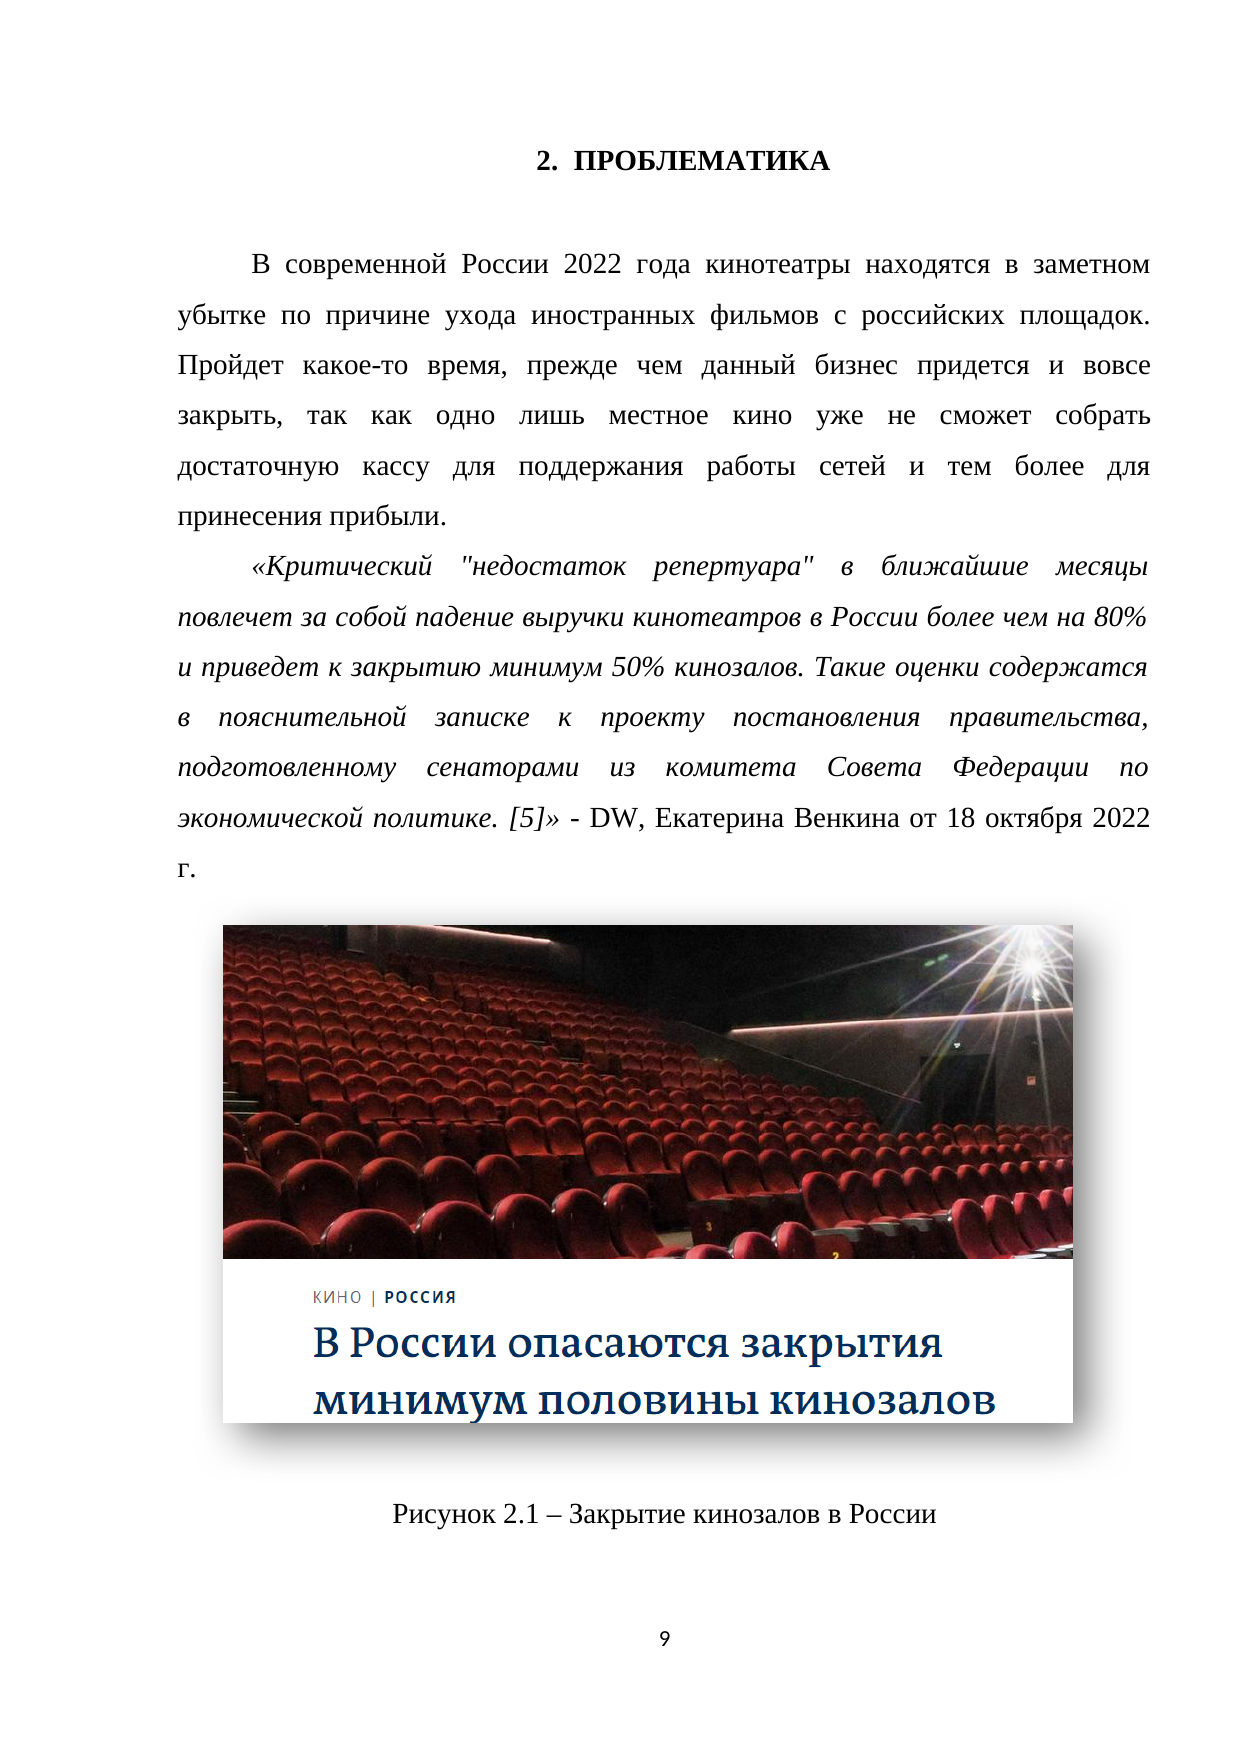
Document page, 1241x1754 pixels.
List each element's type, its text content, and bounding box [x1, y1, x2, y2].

text Рисунок 2.1 – Закрытие кинозалов в России [177, 1496, 1152, 1529]
picture [223, 925, 1073, 1423]
subtitle ПРОБЛЕМАТИКА [215, 143, 1152, 177]
text «Критический "недостаток репертуара" в ближайшие месяцы повлечет за собой падение выручки кинотеатров в России более чем на 80% и приведет к закрытию минимум 50% кинозалов. Такие оценки содержатся в пояснительной записке к проекту постановления правительства, подготовленному сенаторами из комитета Совета Федерации по экономической политике. [5]» - DW, Екатерина Венкина от 18 октября 2022 г. [177, 548, 1152, 884]
text В современной России 2022 года кинотеатры находятся в заметном убытке по причине ухода иностранных фильмов с российских площадок. Пройдет какое-то время, прежде чем данный бизнес придется и вовсе закрыть, так как одно лишь местное кино уже не сможет собрать достаточную кассу для поддержания работы сетей и тем более для принесения прибыли. [177, 246, 1152, 532]
